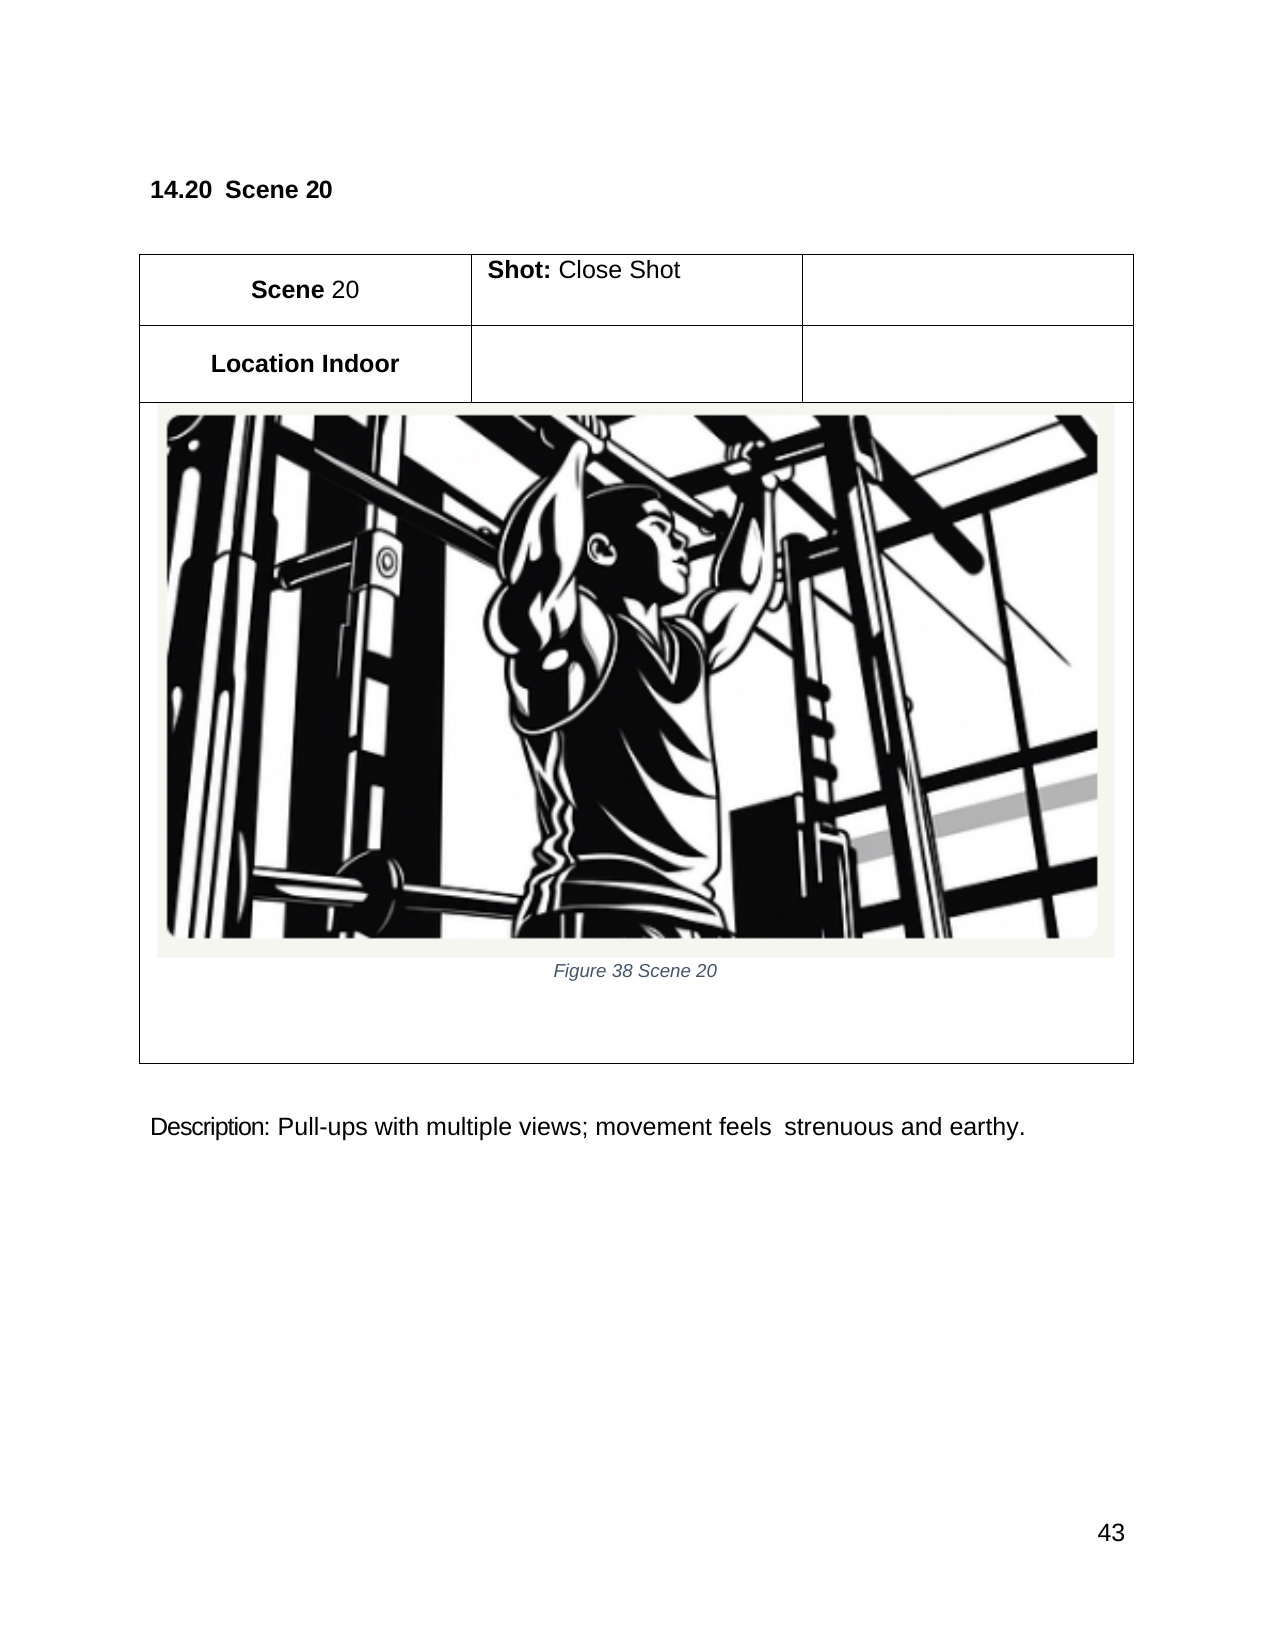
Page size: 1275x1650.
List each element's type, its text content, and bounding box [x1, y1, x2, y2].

table_header Shot: Close Shot [472, 255, 802, 325]
picture [157, 403, 1115, 958]
table_cell [472, 326, 802, 402]
table_cell [803, 326, 1133, 402]
text Description: Pull-ups with multiple views; movement feels strenuous and earthy. [150, 1112, 1125, 1141]
table_cell Figure 38 Scene 20 [140, 403, 1133, 1063]
table_header [803, 255, 1133, 325]
table_header Scene 20 [140, 255, 471, 325]
subtitle Scene 20 [150, 175, 1125, 204]
table_cell Location Indoor [140, 326, 471, 402]
